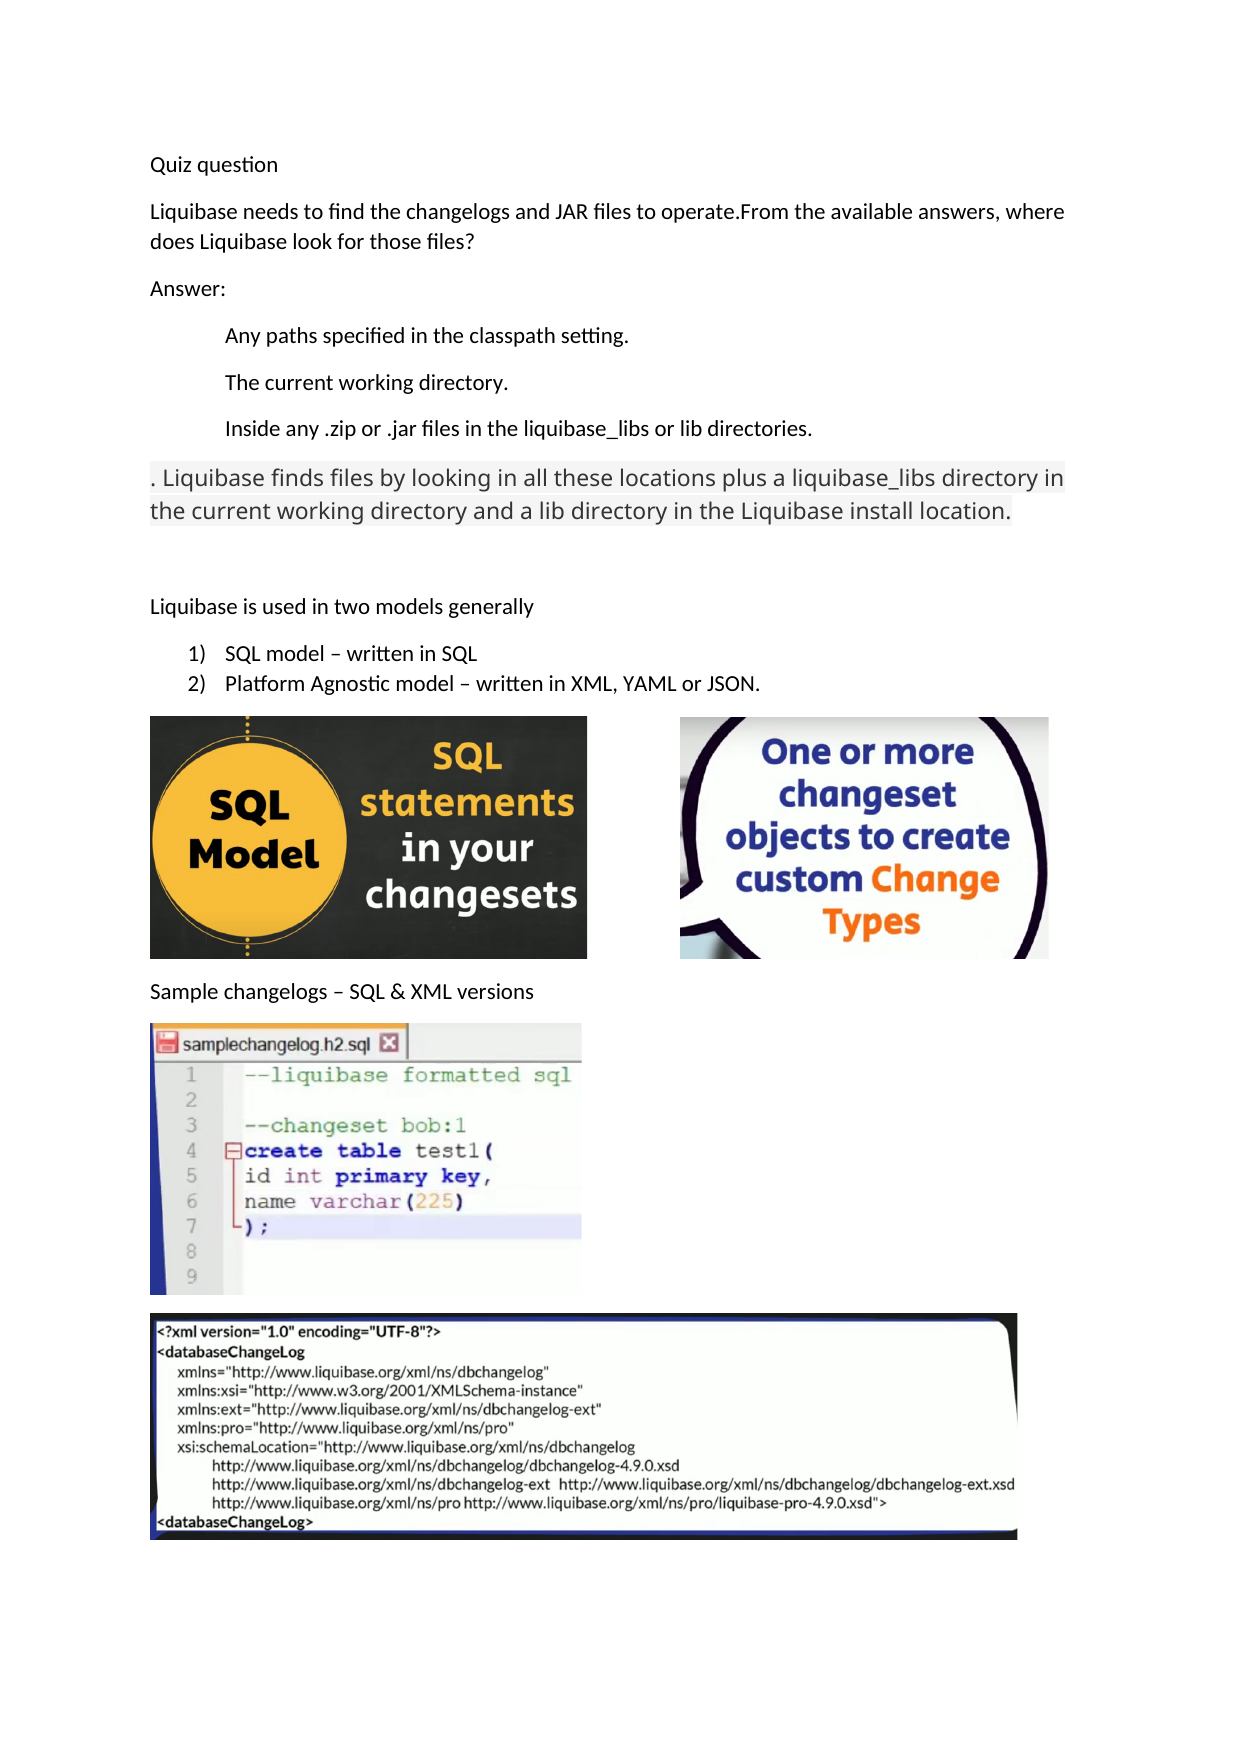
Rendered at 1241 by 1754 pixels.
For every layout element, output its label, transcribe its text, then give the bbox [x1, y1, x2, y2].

picture [150, 716, 588, 959]
picture [150, 1023, 582, 1295]
text Sample changelogs – SQL & XML versions [150, 977, 1090, 1005]
text Any paths specified in the classpath setting. [225, 321, 1090, 349]
text Liquibase is used in two models generally [150, 592, 1090, 621]
picture [680, 717, 1049, 959]
list Platform Agnostic model – written in XML, YAML or JSON. [187, 669, 1090, 698]
text Quiz question [150, 150, 1090, 178]
text Liquibase needs to find the changelogs and JAR files to operate.From the available answers, where does Liquibase look for those files? [150, 197, 1090, 255]
text Answer: [150, 274, 1090, 302]
text The current working directory. [225, 368, 1090, 396]
list SQL model – written in SQL [187, 639, 1090, 667]
text . Liquibase finds files by looking in all these locations plus a liquibase_libs directory in the current working directory and a lib directory in the Liquibase install location. [150, 461, 1090, 526]
picture [150, 1313, 1018, 1540]
text Inside any .zip or .jar files in the liquibase_libs or lib directories. [225, 414, 1090, 443]
